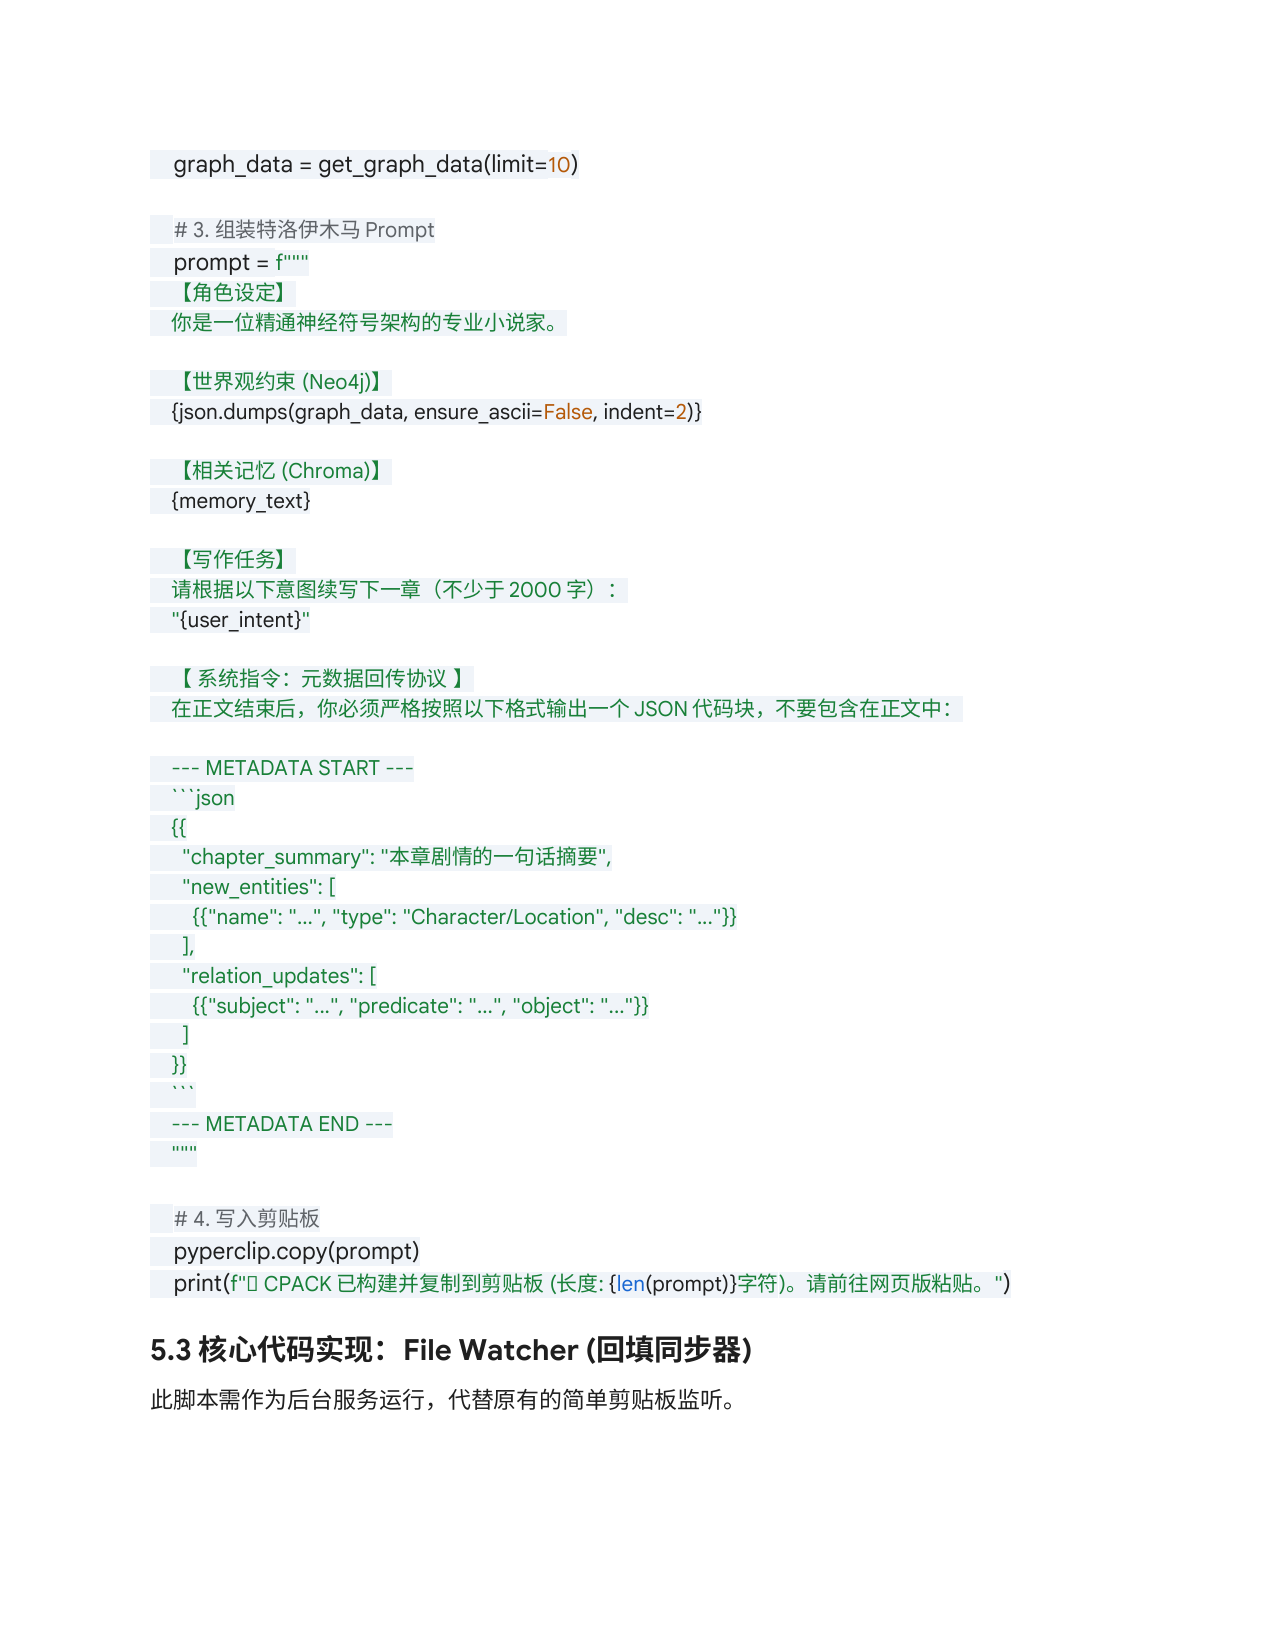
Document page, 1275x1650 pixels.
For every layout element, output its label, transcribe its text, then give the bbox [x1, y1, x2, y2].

text 此脚本需作为后台服务运行，代替原有的简单剪贴板监听。 [150, 1386, 1125, 1415]
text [150, 150, 1125, 1328]
subtitle 5.3 核心代码实现：File Watcher (回填同步器) [150, 1332, 1125, 1368]
